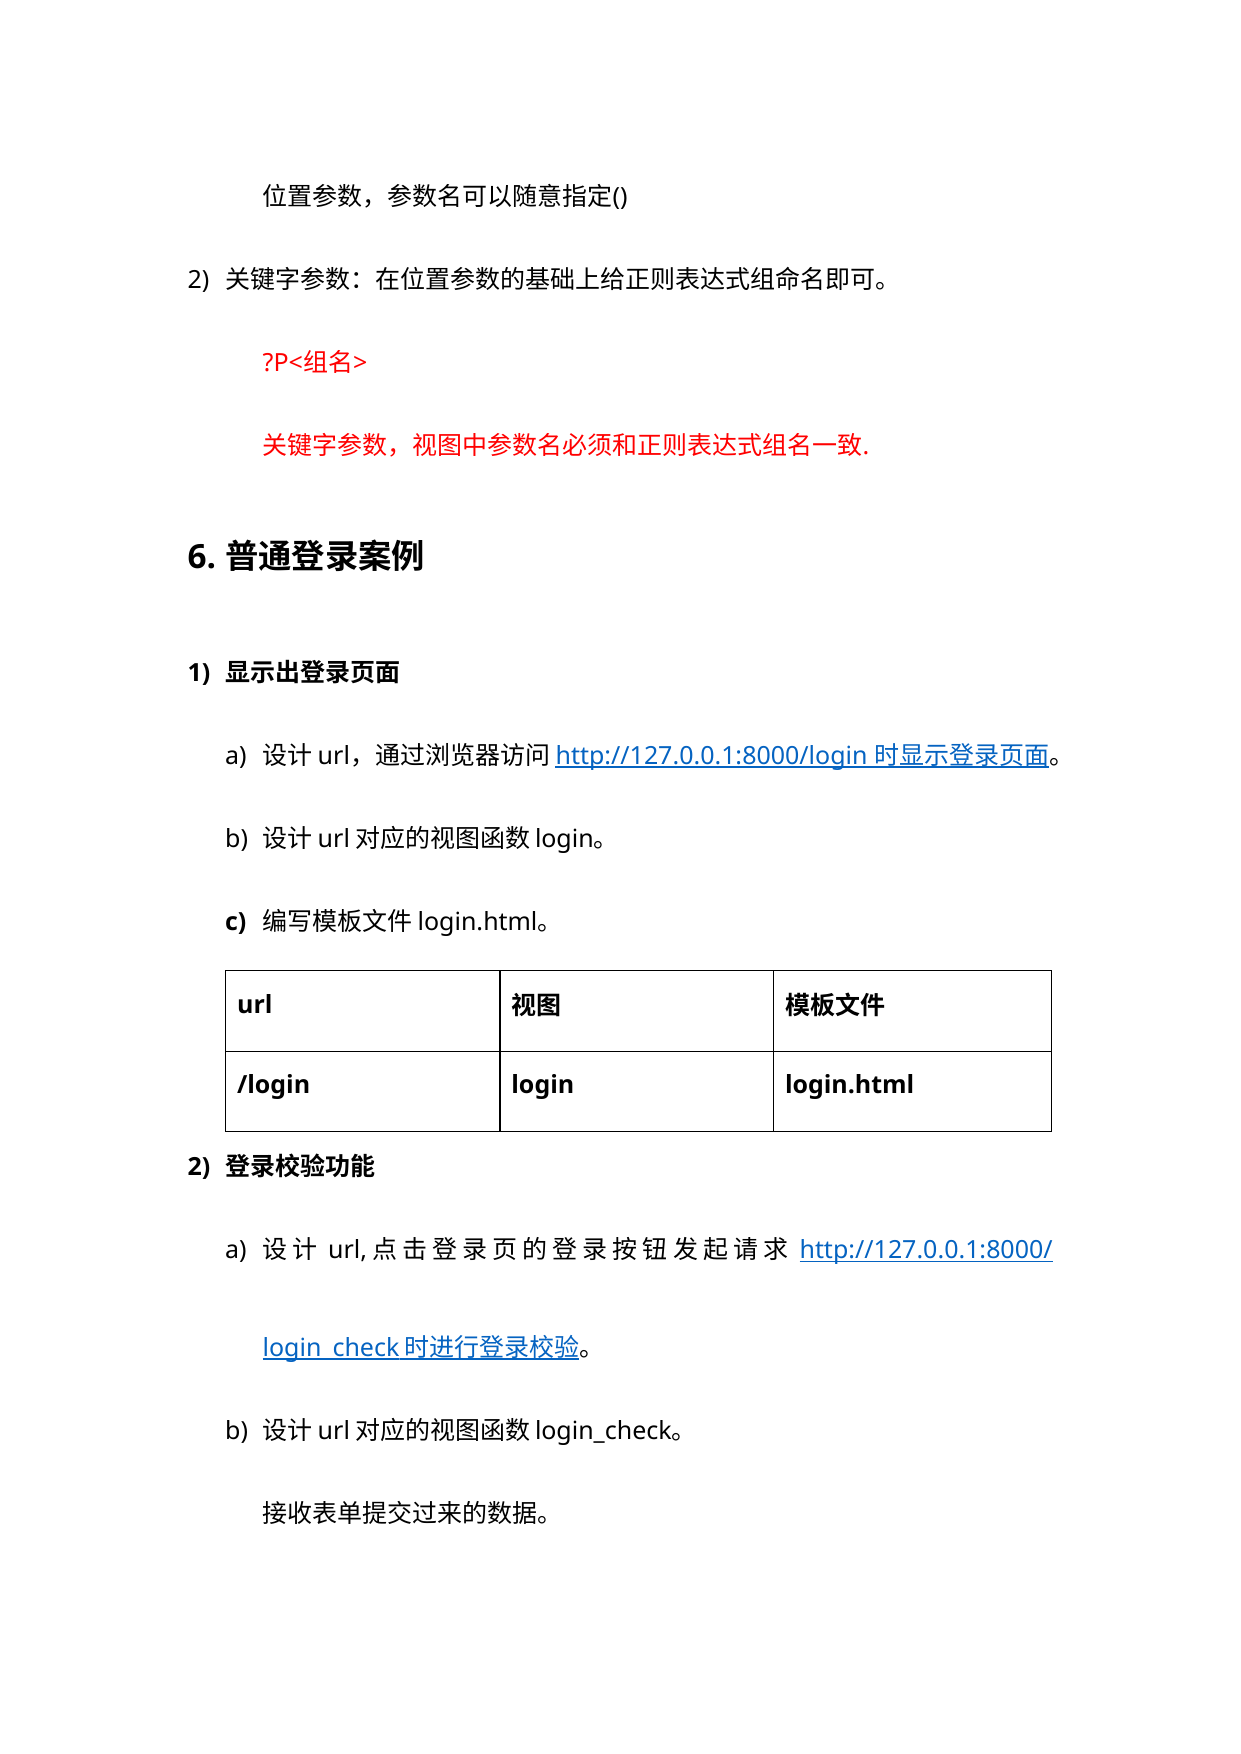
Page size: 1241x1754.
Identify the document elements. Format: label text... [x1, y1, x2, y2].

subtitle 普通登录案例 [187, 522, 1053, 587]
table_header 视图 [501, 971, 773, 1051]
list 关键字参数，视图中参数名必须和正则表达式组名一致. [262, 411, 1053, 476]
table_header url [226, 971, 499, 1051]
table_cell login.html [774, 1052, 1051, 1131]
list 编写模板文件login.html。 [225, 887, 1053, 952]
list 登录校验功能 [187, 1132, 1053, 1197]
list 关键字参数：在位置参数的基础上给正则表达式组命名即可。 [187, 245, 1053, 310]
table_header 模板文件 [774, 971, 1051, 1051]
list 设计url，通过浏览器访问 http://127.0.0.1:8000/login 时显示登录页面。 [225, 721, 1053, 786]
list 设计url,点击登录页的登录按钮发起请求http://127.0.0.1:8000/login_check时进行登录校验。 [225, 1215, 1053, 1378]
list 接收表单提交过来的数据。 [262, 1479, 1053, 1544]
list ?P<组名> [262, 328, 1053, 393]
list 位置参数，参数名可以随意指定() [262, 162, 1053, 227]
table_cell /login [226, 1052, 499, 1131]
list 设计url对应的视图函数login_check。 [225, 1396, 1053, 1461]
list 显示出登录页面 [187, 638, 1053, 703]
list 设计url对应的视图函数login。 [225, 804, 1053, 869]
table_cell login [501, 1052, 773, 1131]
